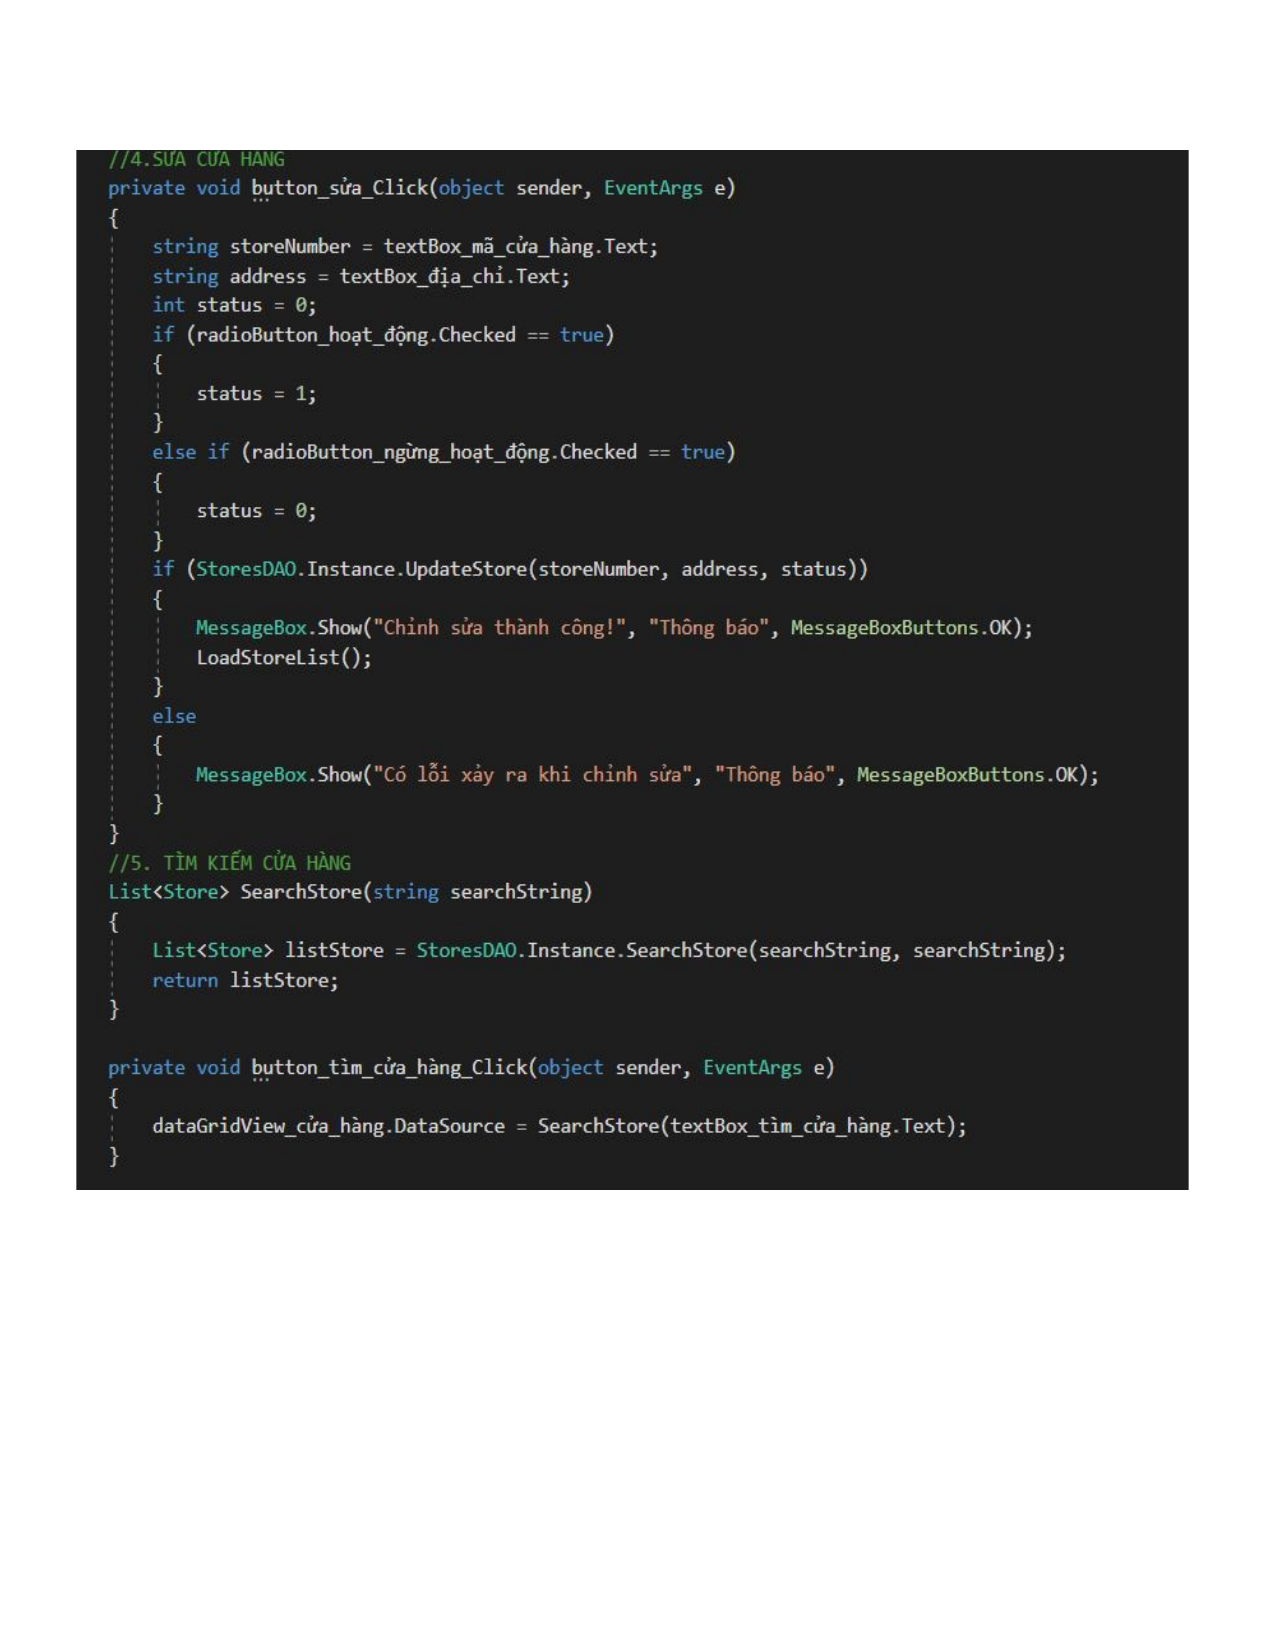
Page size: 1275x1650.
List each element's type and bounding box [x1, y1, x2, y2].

picture [76, 150, 1189, 1190]
